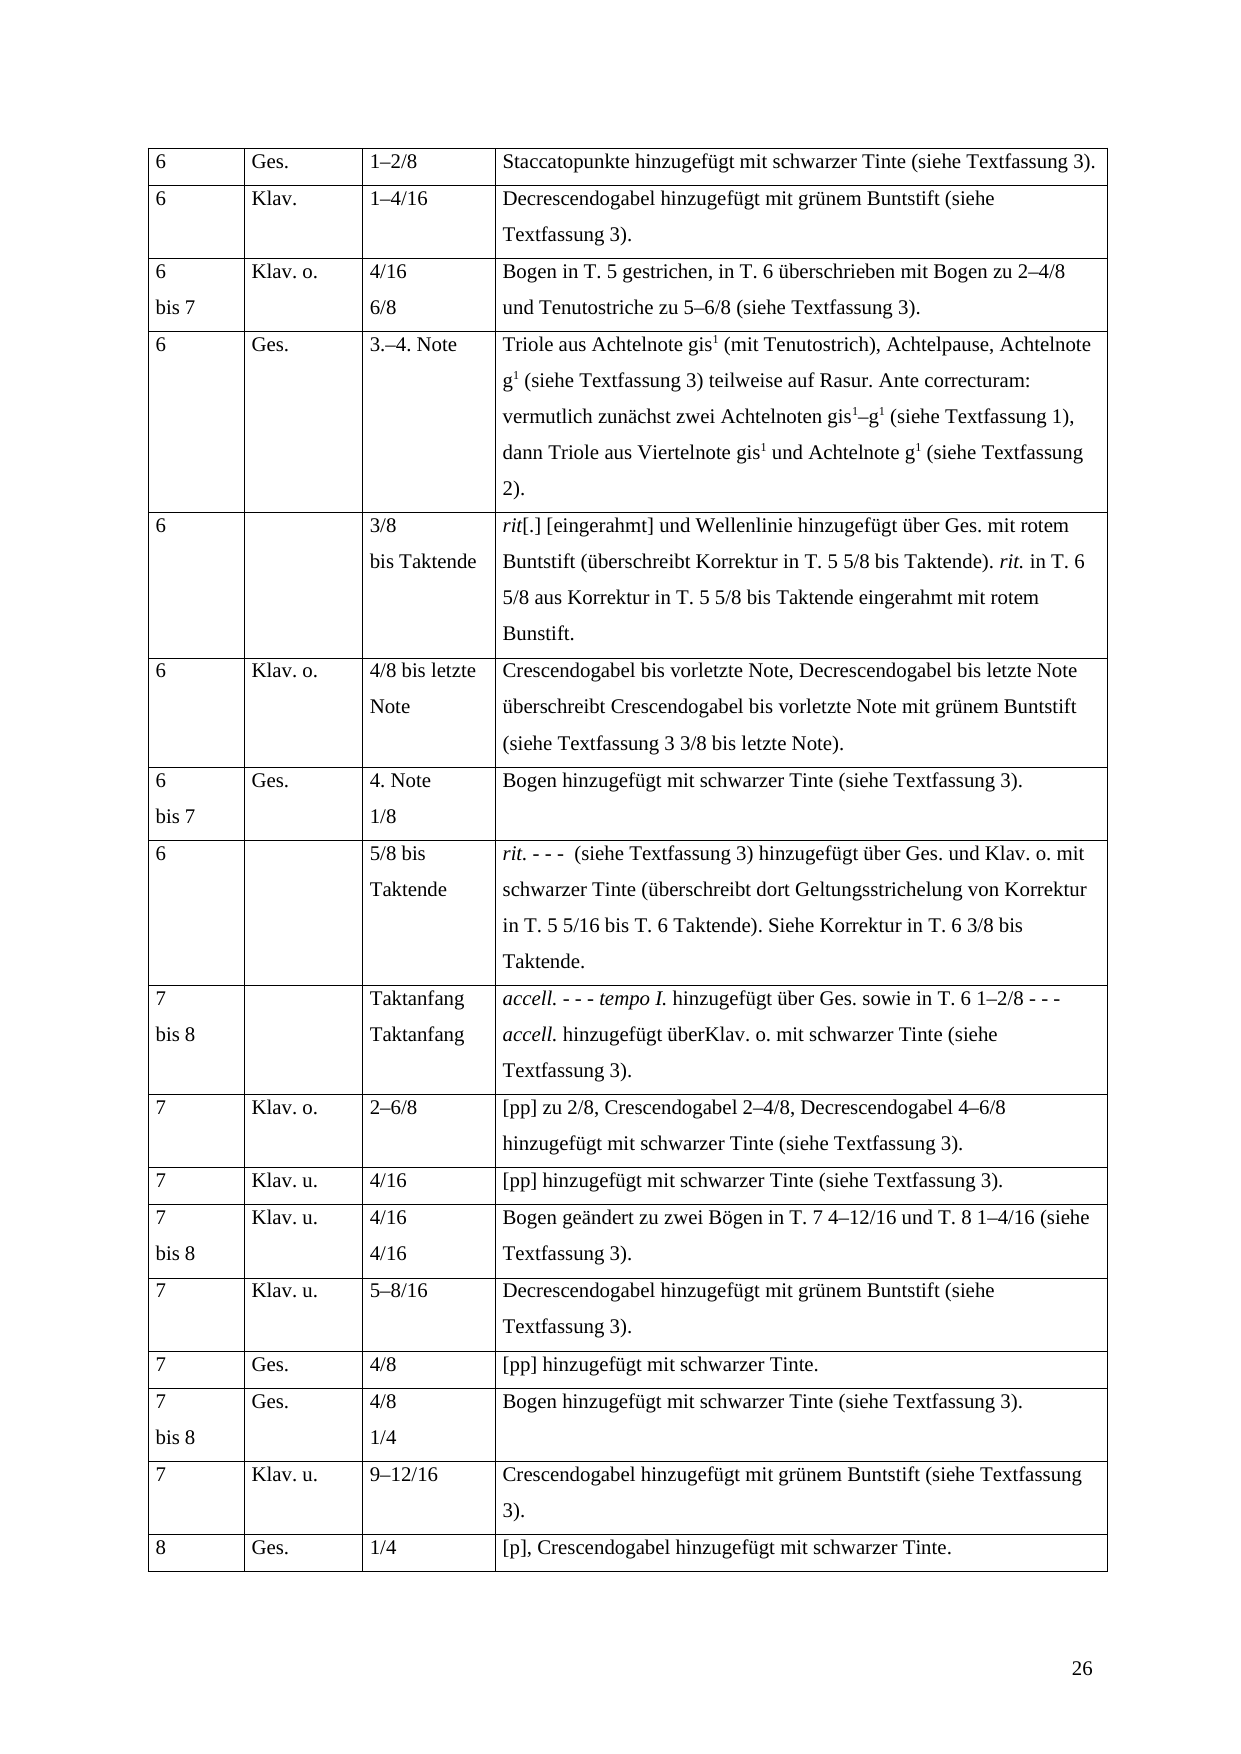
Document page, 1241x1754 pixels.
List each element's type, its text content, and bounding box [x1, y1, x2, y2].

table_cell 7 bis 8 [149, 1389, 244, 1461]
table_cell 6 [149, 659, 244, 767]
table_cell 7 [149, 1352, 244, 1388]
table_cell Klav. u. [245, 1205, 362, 1277]
table_cell Decrescendogabel hinzugefügt mit grünem Buntstift (siehe Textfassung 3). [496, 1279, 1107, 1351]
table_cell Klav. o. [245, 259, 362, 331]
table_cell Ges. [245, 1535, 362, 1571]
table_cell Ges. [245, 768, 362, 840]
table_cell Ges. [245, 1352, 362, 1388]
table_cell 3.–4. Note [363, 332, 495, 512]
table_cell 9–12/16 [363, 1462, 495, 1534]
table_cell 1–4/16 [363, 186, 495, 258]
table_cell 7 [149, 1279, 244, 1351]
table_cell Bogen hinzugefügt mit schwarzer Tinte (siehe Textfassung 3). [496, 768, 1107, 840]
table_cell [245, 986, 362, 1094]
table_cell 1–2/8 [363, 149, 495, 185]
table_cell [p], Crescendogabel hinzugefügt mit schwarzer Tinte. [496, 1535, 1107, 1571]
table_cell 5–8/16 [363, 1279, 495, 1351]
table_cell 7 [149, 1095, 244, 1167]
table_cell 4/8 bis letzte Note [363, 659, 495, 767]
table_cell [pp] zu 2/8, Crescendogabel 2–4/8, Decrescendogabel 4–6/8 hinzugefügt mit schwarzer Tinte (siehe Textfassung 3). [496, 1095, 1107, 1167]
table_cell Crescendogabel bis vorletzte Note, Decrescendogabel bis letzte Note überschreibt Crescendogabel bis vorletzte Note mit grünem Buntstift (siehe Textfassung 3 3/8 bis letzte Note). [496, 659, 1107, 767]
table_cell Ges. [245, 149, 362, 185]
table_cell [pp] hinzugefügt mit schwarzer Tinte (siehe Textfassung 3). [496, 1168, 1107, 1204]
table_cell 3/8 bis Taktende [363, 513, 495, 657]
table_cell Klav. o. [245, 1095, 362, 1167]
table_cell 6 [149, 513, 244, 657]
table_cell 6 [149, 186, 244, 258]
table_cell 6 [149, 149, 244, 185]
table_cell 4/8 [363, 1352, 495, 1388]
table_cell Klav. u. [245, 1168, 362, 1204]
table_cell 6 [149, 841, 244, 985]
table_cell 7 bis 8 [149, 986, 244, 1094]
table_cell 6 bis 7 [149, 259, 244, 331]
table_cell [245, 513, 362, 657]
table_cell 7 bis 8 [149, 1205, 244, 1277]
table_cell 6 [149, 332, 244, 512]
table_cell 4/16 4/16 [363, 1205, 495, 1277]
table_cell 4/16 [363, 1168, 495, 1204]
table_cell 4. Note 1/8 [363, 768, 495, 840]
table_cell 2–6/8 [363, 1095, 495, 1167]
table_cell rit. - - - (siehe Textfassung 3) hinzugefügt über Ges. und Klav. o. mit schwarzer Tinte (überschreibt dort Geltungsstrichelung von Korrektur in T. 5 5/16 bis T. 6 Taktende). Siehe Korrektur in T. 6 3/8 bis Taktende. [496, 841, 1107, 985]
table_cell 7 [149, 1462, 244, 1534]
table_cell [245, 841, 362, 985]
table_cell Ges. [245, 332, 362, 512]
table_cell 1/4 [363, 1535, 495, 1571]
table_cell Ges. [245, 1389, 362, 1461]
table_cell Bogen geändert zu zwei Bögen in T. 7 4–12/16 und T. 8 1–4/16 (siehe Textfassung 3). [496, 1205, 1107, 1277]
table_cell rit[.] [eingerahmt] und Wellenlinie hinzugefügt über Ges. mit rotem Buntstift (überschreibt Korrektur in T. 5 5/8 bis Taktende). rit. in T. 6 5/8 aus Korrektur in T. 5 5/8 bis Taktende eingerahmt mit rotem Bunstift. [496, 513, 1107, 657]
table_cell Decrescendogabel hinzugefügt mit grünem Buntstift (siehe Textfassung 3). [496, 186, 1107, 258]
table_cell Klav. [245, 186, 362, 258]
table_cell Klav. u. [245, 1462, 362, 1534]
table_cell 5/8 bis Taktende [363, 841, 495, 985]
table_cell 4/8 1/4 [363, 1389, 495, 1461]
table_cell Bogen in T. 5 gestrichen, in T. 6 überschrieben mit Bogen zu 2–4/8 und Tenutostriche zu 5–6/8 (siehe Textfassung 3). [496, 259, 1107, 331]
table_cell Klav. u. [245, 1279, 362, 1351]
table_cell 8 [149, 1535, 244, 1571]
table_cell Staccatopunkte hinzugefügt mit schwarzer Tinte (siehe Textfassung 3). [496, 149, 1107, 185]
table_cell accell. - - - tempo I. hinzugefügt über Ges. sowie in T. 6 1–2/8 - - - accell. hinzugefügt überKlav. o. mit schwarzer Tinte (siehe Textfassung 3). [496, 986, 1107, 1094]
table_cell Taktanfang Taktanfang [363, 986, 495, 1094]
table_cell Bogen hinzugefügt mit schwarzer Tinte (siehe Textfassung 3). [496, 1389, 1107, 1461]
table_cell [pp] hinzugefügt mit schwarzer Tinte. [496, 1352, 1107, 1388]
table_cell Crescendogabel hinzugefügt mit grünem Buntstift (siehe Textfassung 3). [496, 1462, 1107, 1534]
table_cell 4/16 6/8 [363, 259, 495, 331]
table_cell 6 bis 7 [149, 768, 244, 840]
table_cell 7 [149, 1168, 244, 1204]
table_cell Triole aus Achtelnote gis1 (mit Tenutostrich), Achtelpause, Achtelnote g1 (siehe Textfassung 3) teilweise auf Rasur. Ante correcturam: vermutlich zunächst zwei Achtelnoten gis1–g1 (siehe Textfassung 1), dann Triole aus Viertelnote gis1 und Achtelnote g1 (siehe Textfassung 2). [496, 332, 1107, 512]
table_cell Klav. o. [245, 659, 362, 767]
